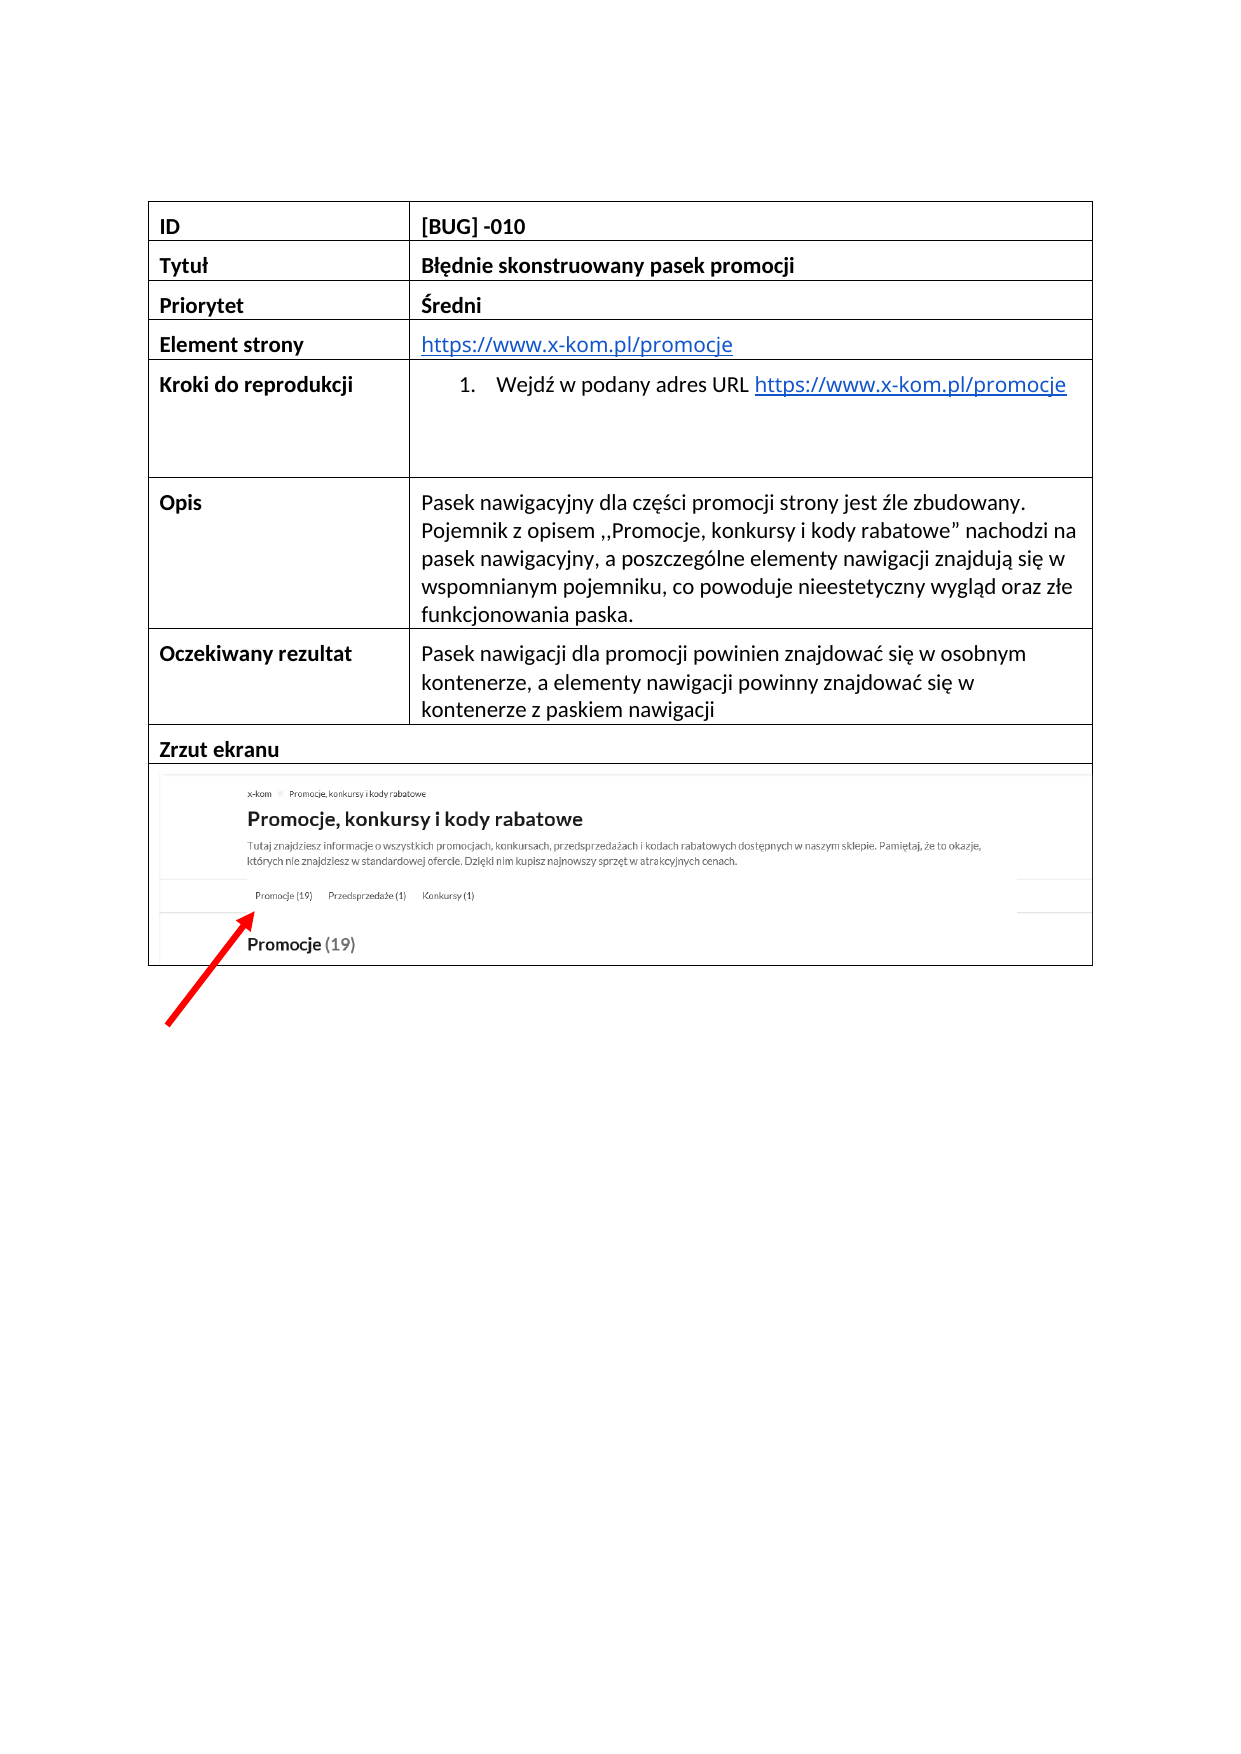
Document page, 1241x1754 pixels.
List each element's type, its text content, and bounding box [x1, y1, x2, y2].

table_cell Błędnie skonstruowany pasek promocji [410, 241, 1092, 279]
table_cell Kroki do reprodukcji [149, 360, 409, 477]
table_cell [149, 764, 1092, 965]
table_header [BUG] -010 [410, 202, 1092, 240]
table_cell Opis [149, 478, 409, 628]
table_cell Pasek nawigacji dla promocji powinien znajdować się w osobnym kontenerze, a elementy nawigacji powinny znajdować się w kontenerze z paskiem nawigacji [410, 629, 1092, 724]
table_cell Element strony [149, 320, 409, 359]
table_cell Średni [410, 281, 1092, 319]
table_cell Priorytet [149, 281, 409, 319]
table_header ID [149, 202, 409, 240]
table_cell Oczekiwany rezultat [149, 629, 409, 724]
table_cell Zrzut ekranu [149, 725, 1092, 763]
table_cell https://www.x-kom.pl/promocje [410, 320, 1092, 359]
picture [159, 774, 1093, 965]
table_cell Wejdź w podany adres URL https://www.x-kom.pl/promocje [410, 360, 1092, 477]
table_cell Pasek nawigacyjny dla części promocji strony jest źle zbudowany. Pojemnik z opisem ,,Promocje, konkursy i kody rabatowe” nachodzi na pasek nawigacyjny, a poszczególne elementy nawigacji znajdują się w wspomnianym pojemniku, co powoduje nieestetyczny wygląd oraz złe funkcjonowania paska. [410, 478, 1092, 628]
table_cell Tytuł [149, 241, 409, 279]
